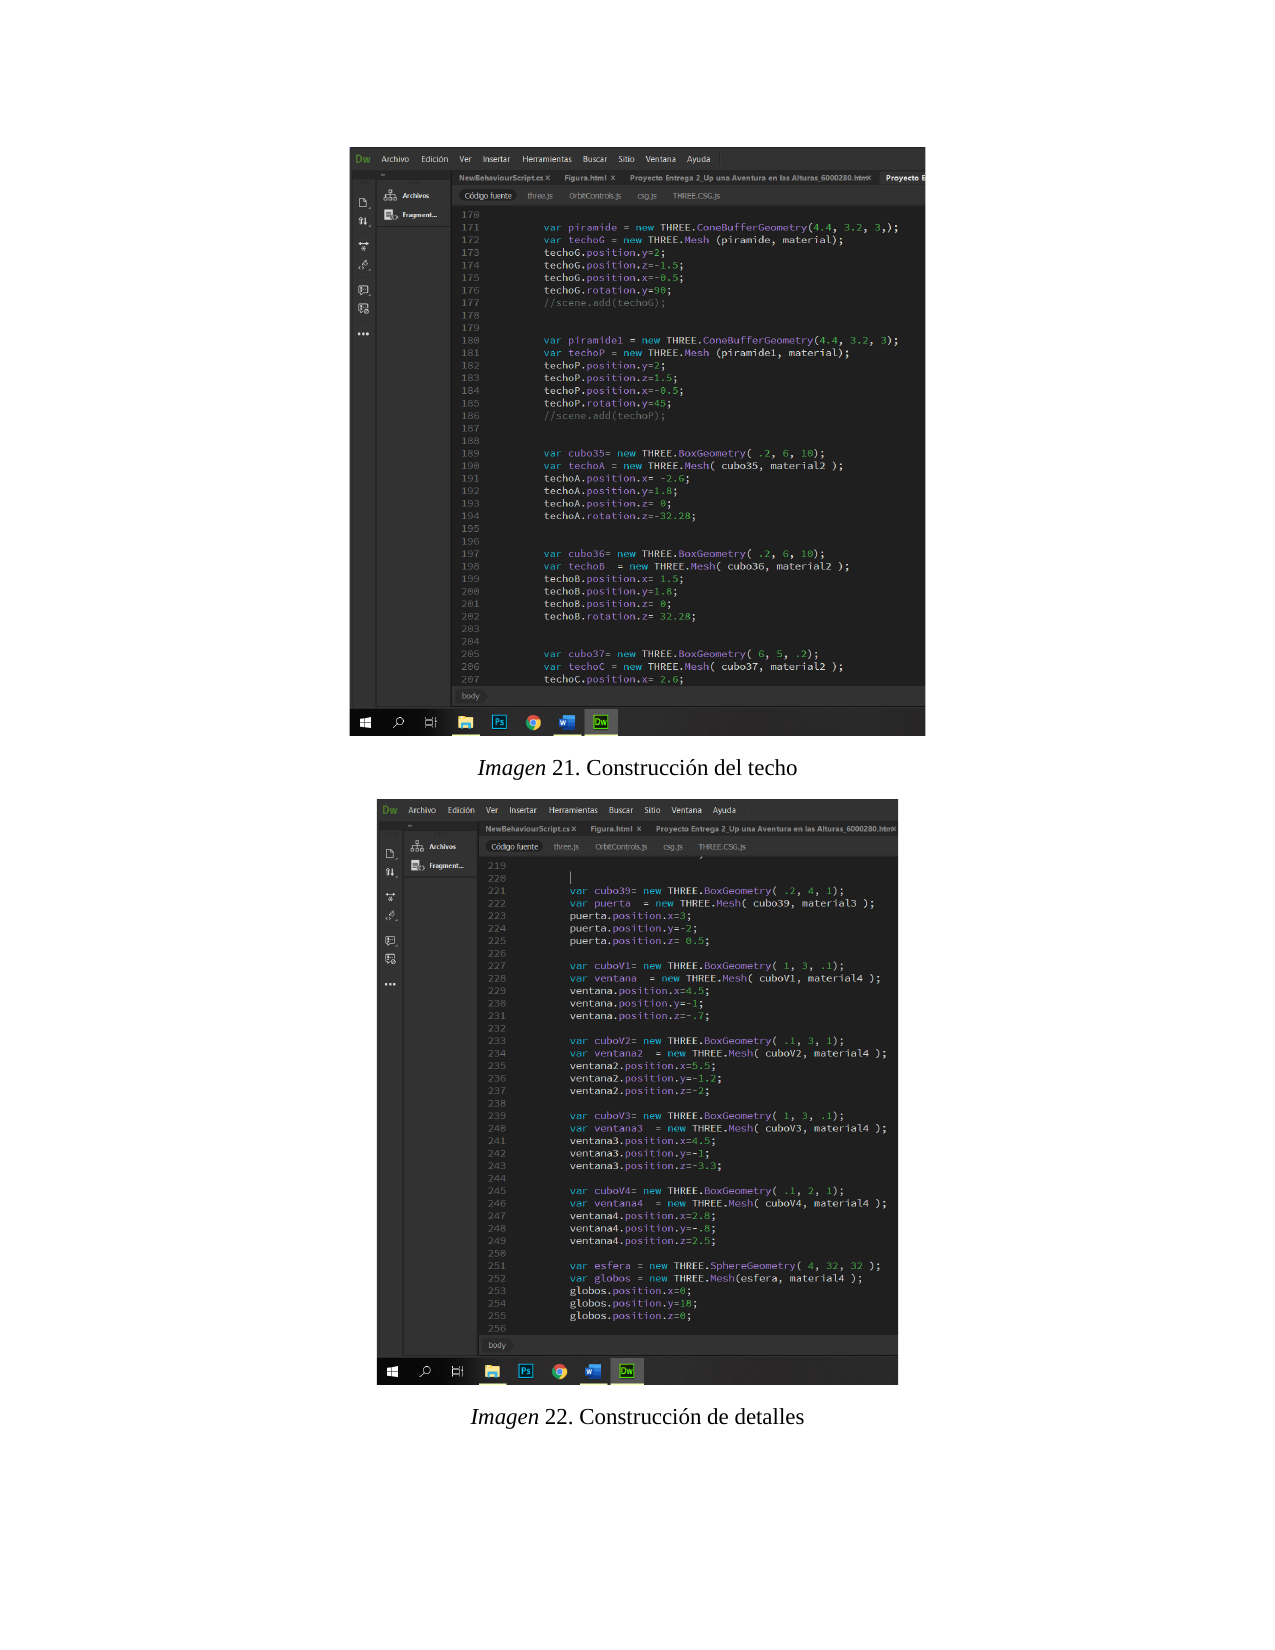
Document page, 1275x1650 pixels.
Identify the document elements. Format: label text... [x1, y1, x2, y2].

text Imagen 22. Construcción de detalles [177, 1403, 1098, 1429]
picture [349, 147, 926, 736]
text Imagen 21. Construcción del techo [177, 754, 1098, 780]
picture [376, 799, 899, 1385]
